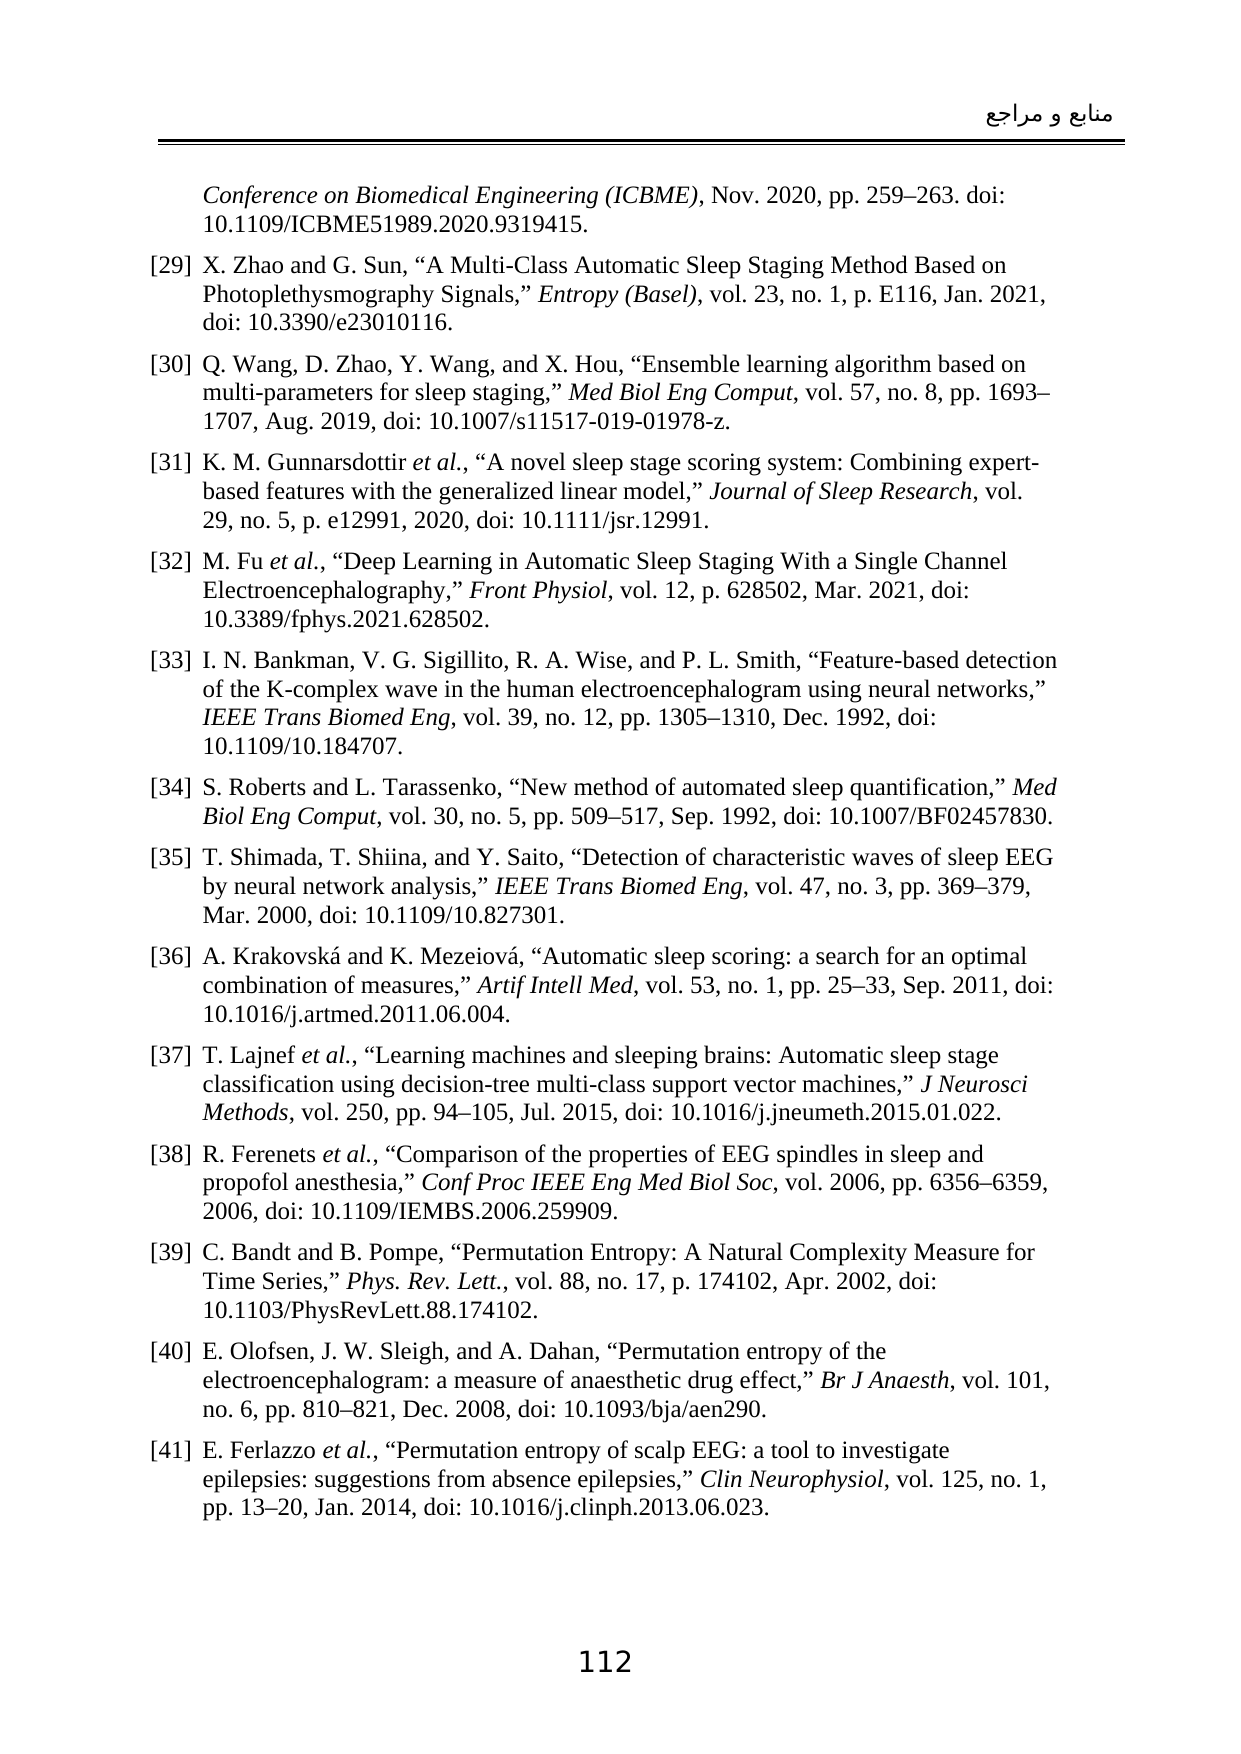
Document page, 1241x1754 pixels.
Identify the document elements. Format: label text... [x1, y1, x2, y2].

text [33] I. N. Bankman, V. G. Sigillito, R. A. Wise, and P. L. Smith, “Feature-based detection of the K-complex wave in the human electroencephalogram using neural networks,” IEEE Trans Biomed Eng, vol. 39, no. 12, pp. 1305–1310, Dec. 1992, doi: 10.1109/10.184707. [150, 645, 1060, 760]
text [150, 180, 1060, 237]
text [34] S. Roberts and L. Tarassenko, “New method of automated sleep quantification,” Med Biol Eng Comput, vol. 30, no. 5, pp. 509–517, Sep. 1992, doi: 10.1007/BF02457830. [150, 772, 1060, 830]
text [29] X. Zhao and G. Sun, “A Multi-Class Automatic Sleep Staging Method Based on Photoplethysmography Signals,” Entropy (Basel), vol. 23, no. 1, p. E116, Jan. 2021, doi: 10.3390/e23010116. [150, 250, 1060, 336]
text [40] E. Olofsen, J. W. Sleigh, and A. Dahan, “Permutation entropy of the electroencephalogram: a measure of anaesthetic drug effect,” Br J Anaesth, vol. 101, no. 6, pp. 810–821, Dec. 2008, doi: 10.1093/bja/aen290. [150, 1336, 1060, 1422]
text [30] Q. Wang, D. Zhao, Y. Wang, and X. Hou, “Ensemble learning algorithm based on multi-parameters for sleep staging,” Med Biol Eng Comput, vol. 57, no. 8, pp. 1693–1707, Aug. 2019, doi: 10.1007/s11517-019-01978-z. [150, 349, 1060, 435]
text [32] M. Fu et al., “Deep Learning in Automatic Sleep Staging With a Single Channel Electroencephalography,” Front Physiol, vol. 12, p. 628502, Mar. 2021, doi: 10.3389/fphys.2021.628502. [150, 546, 1060, 632]
text [36] A. Krakovská and K. Mezeiová, “Automatic sleep scoring: a search for an optimal combination of measures,” Artif Intell Med, vol. 53, no. 1, pp. 25–33, Sep. 2011, doi: 10.1016/j.artmed.2011.06.004. [150, 941, 1060, 1027]
text [37] T. Lajnef et al., “Learning machines and sleeping brains: Automatic sleep stage classification using decision-tree multi-class support vector machines,” J Neurosci Methods, vol. 250, pp. 94–105, Jul. 2015, doi: 10.1016/j.jneumeth.2015.01.022. [150, 1040, 1060, 1126]
text [39] C. Bandt and B. Pompe, “Permutation Entropy: A Natural Complexity Measure for Time Series,” Phys. Rev. Lett., vol. 88, no. 17, p. 174102, Apr. 2002, doi: 10.1103/PhysRevLett.88.174102. [150, 1237, 1060, 1324]
text [38] R. Ferenets et al., “Comparison of the properties of EEG spindles in sleep and propofol anesthesia,” Conf Proc IEEE Eng Med Biol Soc, vol. 2006, pp. 6356–6359, 2006, doi: 10.1109/IEMBS.2006.259909. [150, 1139, 1060, 1225]
text [31] K. M. Gunnarsdottir et al., “A novel sleep stage scoring system: Combining expert-based features with the generalized linear model,” Journal of Sleep Research, vol. 29, no. 5, p. e12991, 2020, doi: 10.1111/jsr.12991. [150, 447, 1060, 534]
text [41] E. Ferlazzo et al., “Permutation entropy of scalp EEG: a tool to investigate epilepsies: suggestions from absence epilepsies,” Clin Neurophysiol, vol. 125, no. 1, pp. 13–20, Jan. 2014, doi: 10.1016/j.clinph.2013.06.023. [150, 1435, 1060, 1521]
text [35] T. Shimada, T. Shiina, and Y. Saito, “Detection of characteristic waves of sleep EEG by neural network analysis,” IEEE Trans Biomed Eng, vol. 47, no. 3, pp. 369–379, Mar. 2000, doi: 10.1109/10.827301. [150, 842, 1060, 929]
